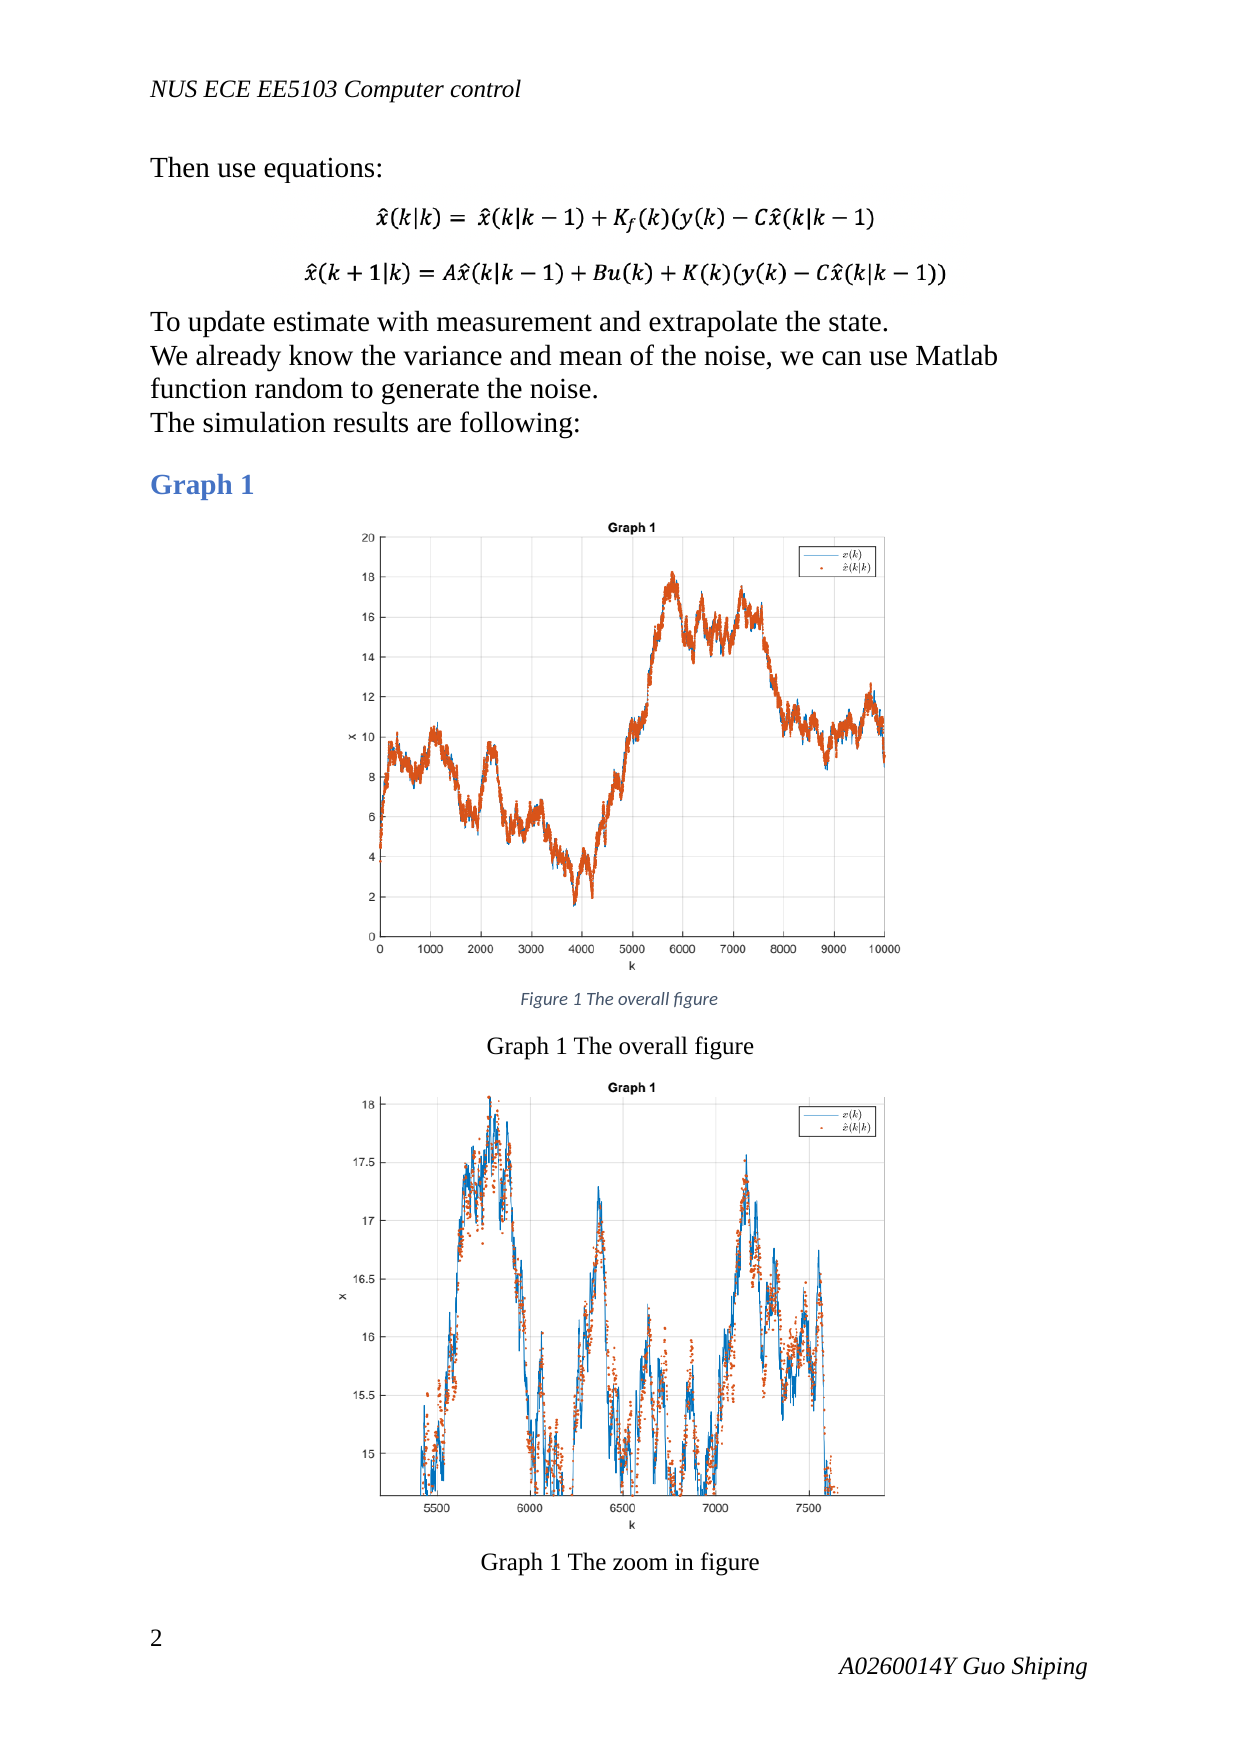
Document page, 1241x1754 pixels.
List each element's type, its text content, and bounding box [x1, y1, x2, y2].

text To update estimate with measurement and extrapolate the state. [150, 304, 1090, 338]
text Graph 1 The zoom in figure [150, 1547, 1090, 1575]
picture [270, 183, 970, 305]
text Then use equations: [150, 150, 1090, 183]
text Graph 1 [150, 467, 1090, 501]
text The simulation results are following: [150, 405, 1090, 439]
text Graph 1 The overall figure [150, 1031, 1090, 1060]
text We already know the variance and mean of the noise, we can use Matlab function random to generate the noise. [150, 338, 1090, 405]
text Figure 1 The overall figure [150, 988, 1090, 1011]
